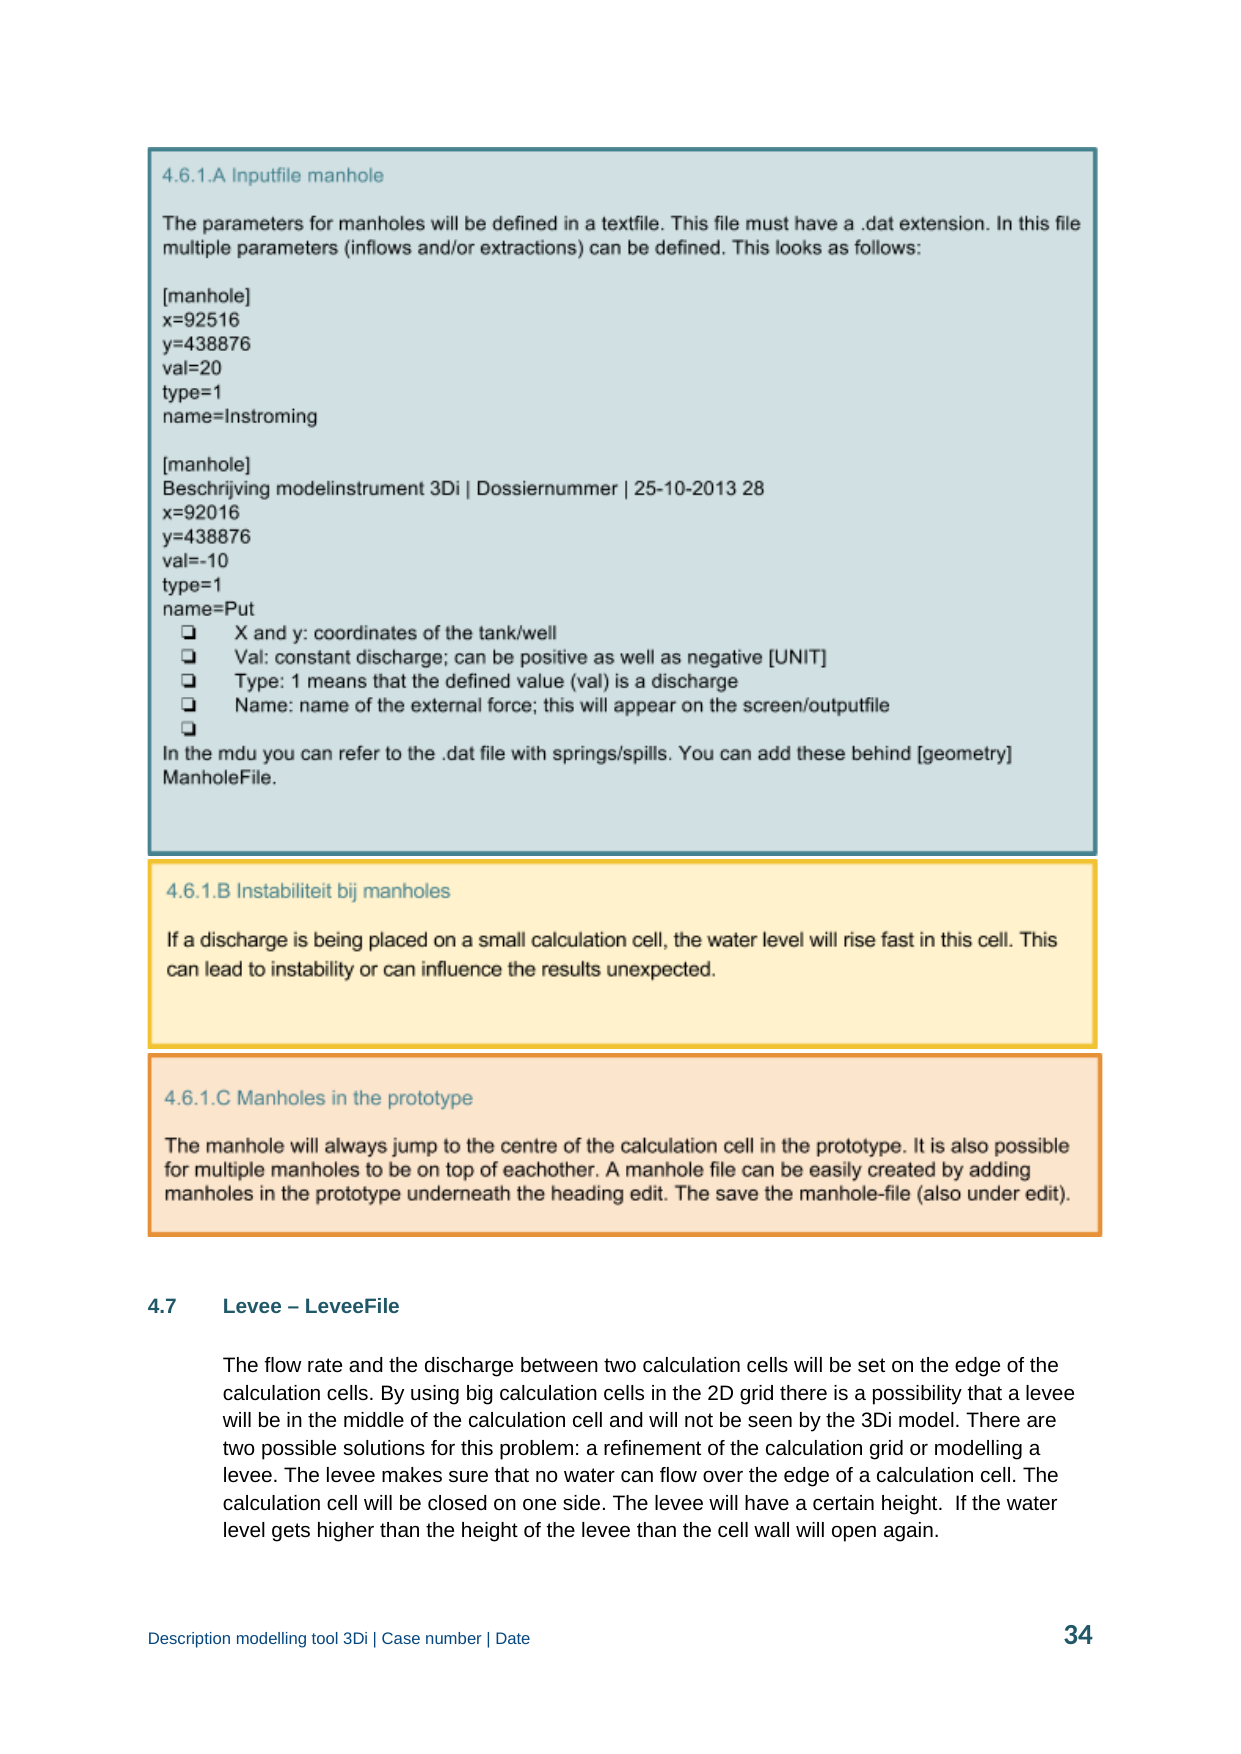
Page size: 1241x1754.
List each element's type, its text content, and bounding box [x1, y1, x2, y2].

picture [147, 1053, 1103, 1237]
picture [147, 147, 1098, 856]
text The flow rate and the discharge between two calculation cells will be set on the edge of the calculation cells. By using big calculation cells in the 2D grid there is a possibility that a levee will be in the middle of the calculation cell and will not be seen by the 3Di model. There are two possible solutions for this problem: a refinement of the calculation grid or modelling a levee. The levee makes sure that no water can flow over the edge of a calculation cell. The calculation cell will be closed on one side. The levee will have a certain height. If the water level gets higher than the height of the levee than the cell wall will open again. [223, 1353, 1092, 1542]
subtitle 4.7 Levee – LeveeFile [148, 1293, 1092, 1317]
picture [147, 859, 1098, 1049]
